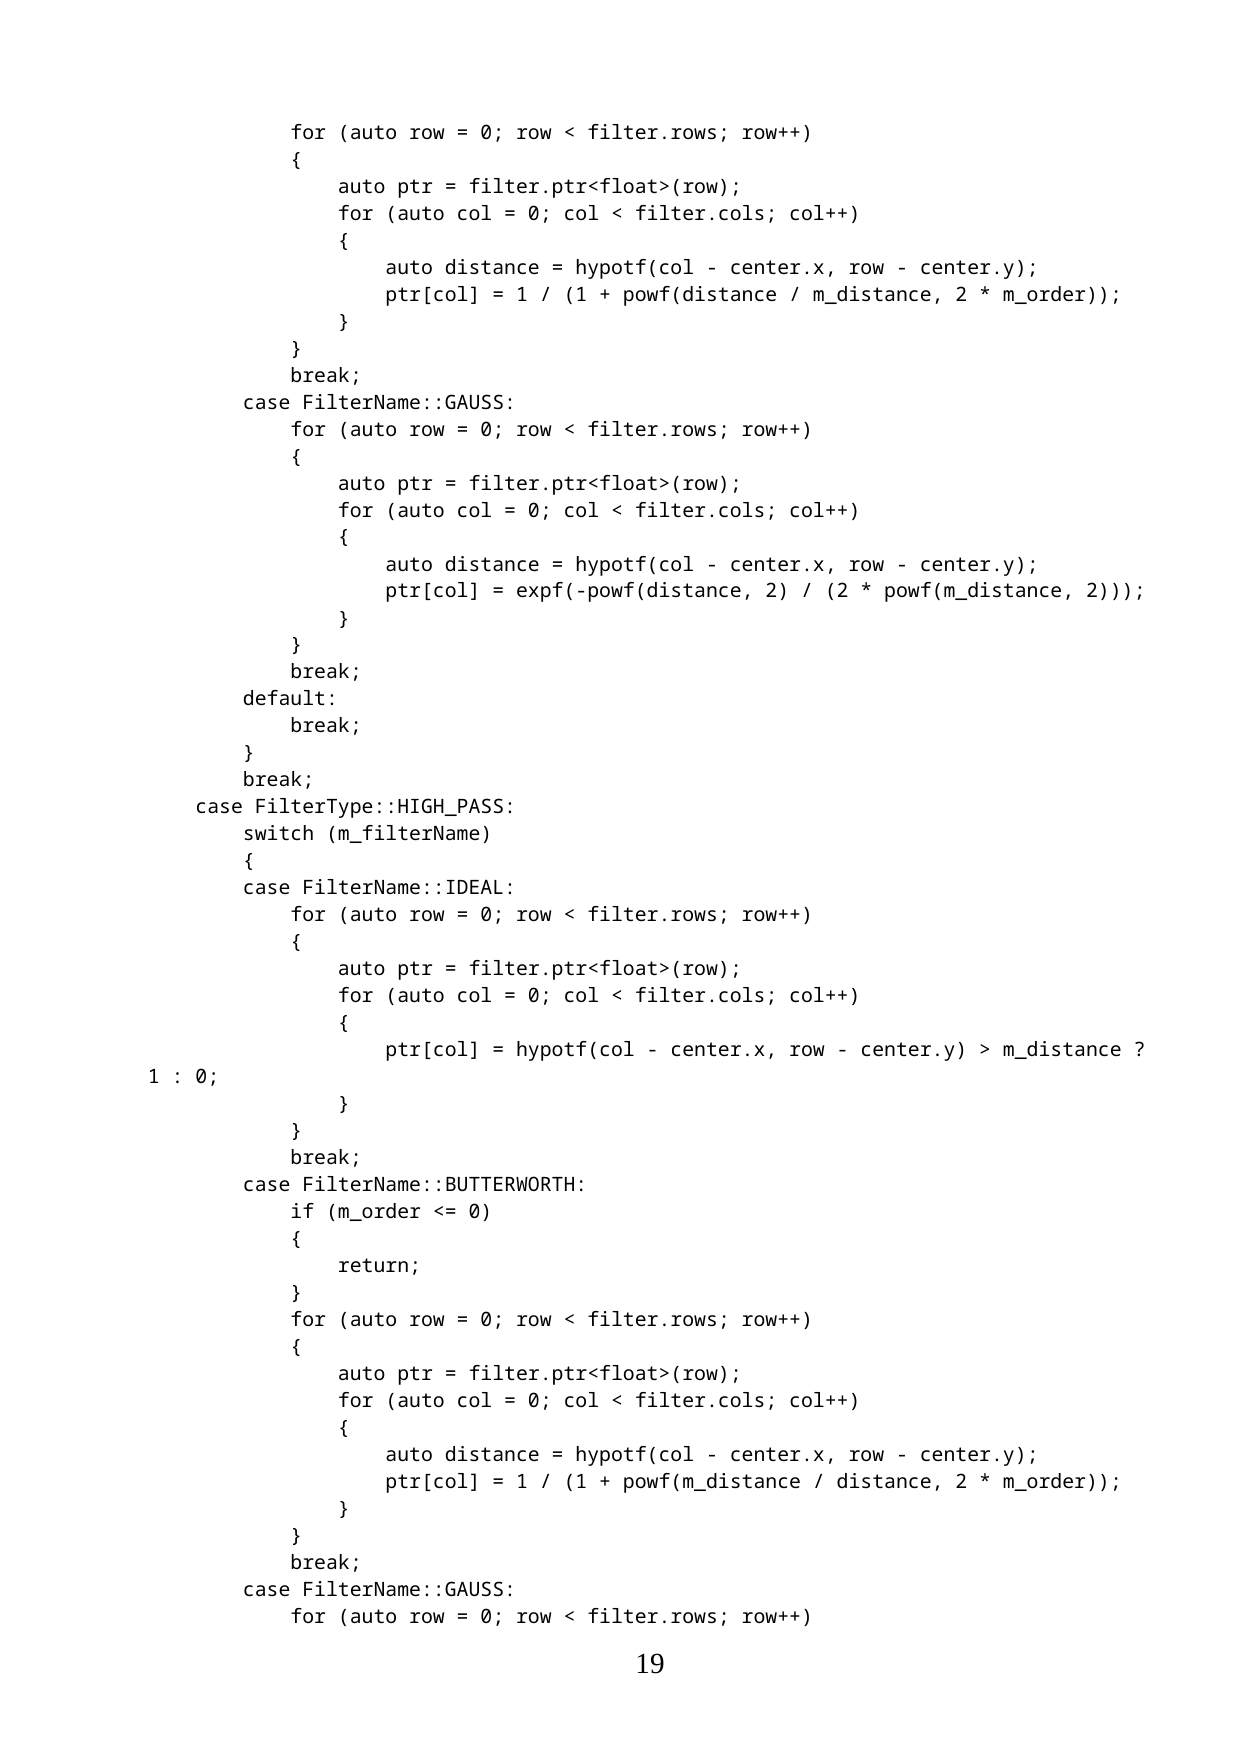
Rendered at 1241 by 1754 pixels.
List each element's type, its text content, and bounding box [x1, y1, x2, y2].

text } [148, 631, 1152, 658]
text { [148, 226, 1152, 253]
text case FilterName::IDEAL: [148, 873, 1152, 901]
text case FilterType::HIGH_PASS: [148, 793, 1152, 819]
text { [148, 442, 1152, 469]
text return; [148, 1251, 1152, 1278]
text auto ptr = filter.ptr<float>(row); [148, 469, 1152, 496]
text { [148, 847, 1152, 873]
text } [148, 1521, 1152, 1548]
text for (auto col = 0; col < filter.cols; col++) [148, 981, 1152, 1008]
text for (auto row = 0; row < filter.rows; row++) [148, 901, 1152, 927]
text } [148, 334, 1152, 361]
text for (auto col = 0; col < filter.cols; col++) [148, 199, 1152, 226]
text for (auto row = 0; row < filter.rows; row++) [148, 415, 1152, 442]
text break; [148, 712, 1152, 739]
text auto distance = hypotf(col - center.x, row - center.y); [148, 550, 1152, 577]
text break; [148, 361, 1152, 388]
text } [148, 1089, 1152, 1116]
text { [148, 1332, 1152, 1359]
text for (auto row = 0; row < filter.rows; row++) [148, 1602, 1152, 1629]
text break; [148, 1143, 1152, 1170]
text auto ptr = filter.ptr<float>(row); [148, 172, 1152, 199]
text } [148, 1494, 1152, 1521]
text for (auto col = 0; col < filter.cols; col++) [148, 1386, 1152, 1413]
text break; [148, 1548, 1152, 1575]
text } [148, 307, 1152, 334]
text for (auto row = 0; row < filter.rows; row++) [148, 118, 1152, 145]
text { [148, 1224, 1152, 1251]
text { [148, 927, 1152, 954]
text case FilterName::BUTTERWORTH: [148, 1170, 1152, 1197]
text } [148, 1278, 1152, 1305]
text switch (m_filterName) [148, 819, 1152, 847]
text if (m_order <= 0) [148, 1197, 1152, 1224]
text for (auto row = 0; row < filter.rows; row++) [148, 1305, 1152, 1332]
text auto ptr = filter.ptr<float>(row); [148, 954, 1152, 981]
text ptr[col] = 1 / (1 + powf(distance / m_distance, 2 * m_order)); [148, 280, 1152, 307]
text auto ptr = filter.ptr<float>(row); [148, 1359, 1152, 1386]
text } [148, 739, 1152, 766]
text ptr[col] = 1 / (1 + powf(m_distance / distance, 2 * m_order)); [148, 1467, 1152, 1494]
text } [148, 1116, 1152, 1143]
text ptr[col] = hypotf(col - center.x, row - center.y) > m_distance ? 1 : 0; [148, 1035, 1152, 1089]
text case FilterName::GAUSS: [148, 1575, 1152, 1602]
text default: [148, 685, 1152, 712]
text for (auto col = 0; col < filter.cols; col++) [148, 496, 1152, 523]
text case FilterName::GAUSS: [148, 388, 1152, 415]
text break; [148, 766, 1152, 793]
text auto distance = hypotf(col - center.x, row - center.y); [148, 253, 1152, 280]
text { [148, 523, 1152, 550]
text ptr[col] = expf(-powf(distance, 2) / (2 * powf(m_distance, 2))); [148, 577, 1152, 604]
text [148, 1440, 1152, 1467]
text { [148, 1413, 1152, 1440]
text break; [148, 658, 1152, 685]
text { [148, 145, 1152, 172]
text } [148, 604, 1152, 631]
text { [148, 1008, 1152, 1035]
